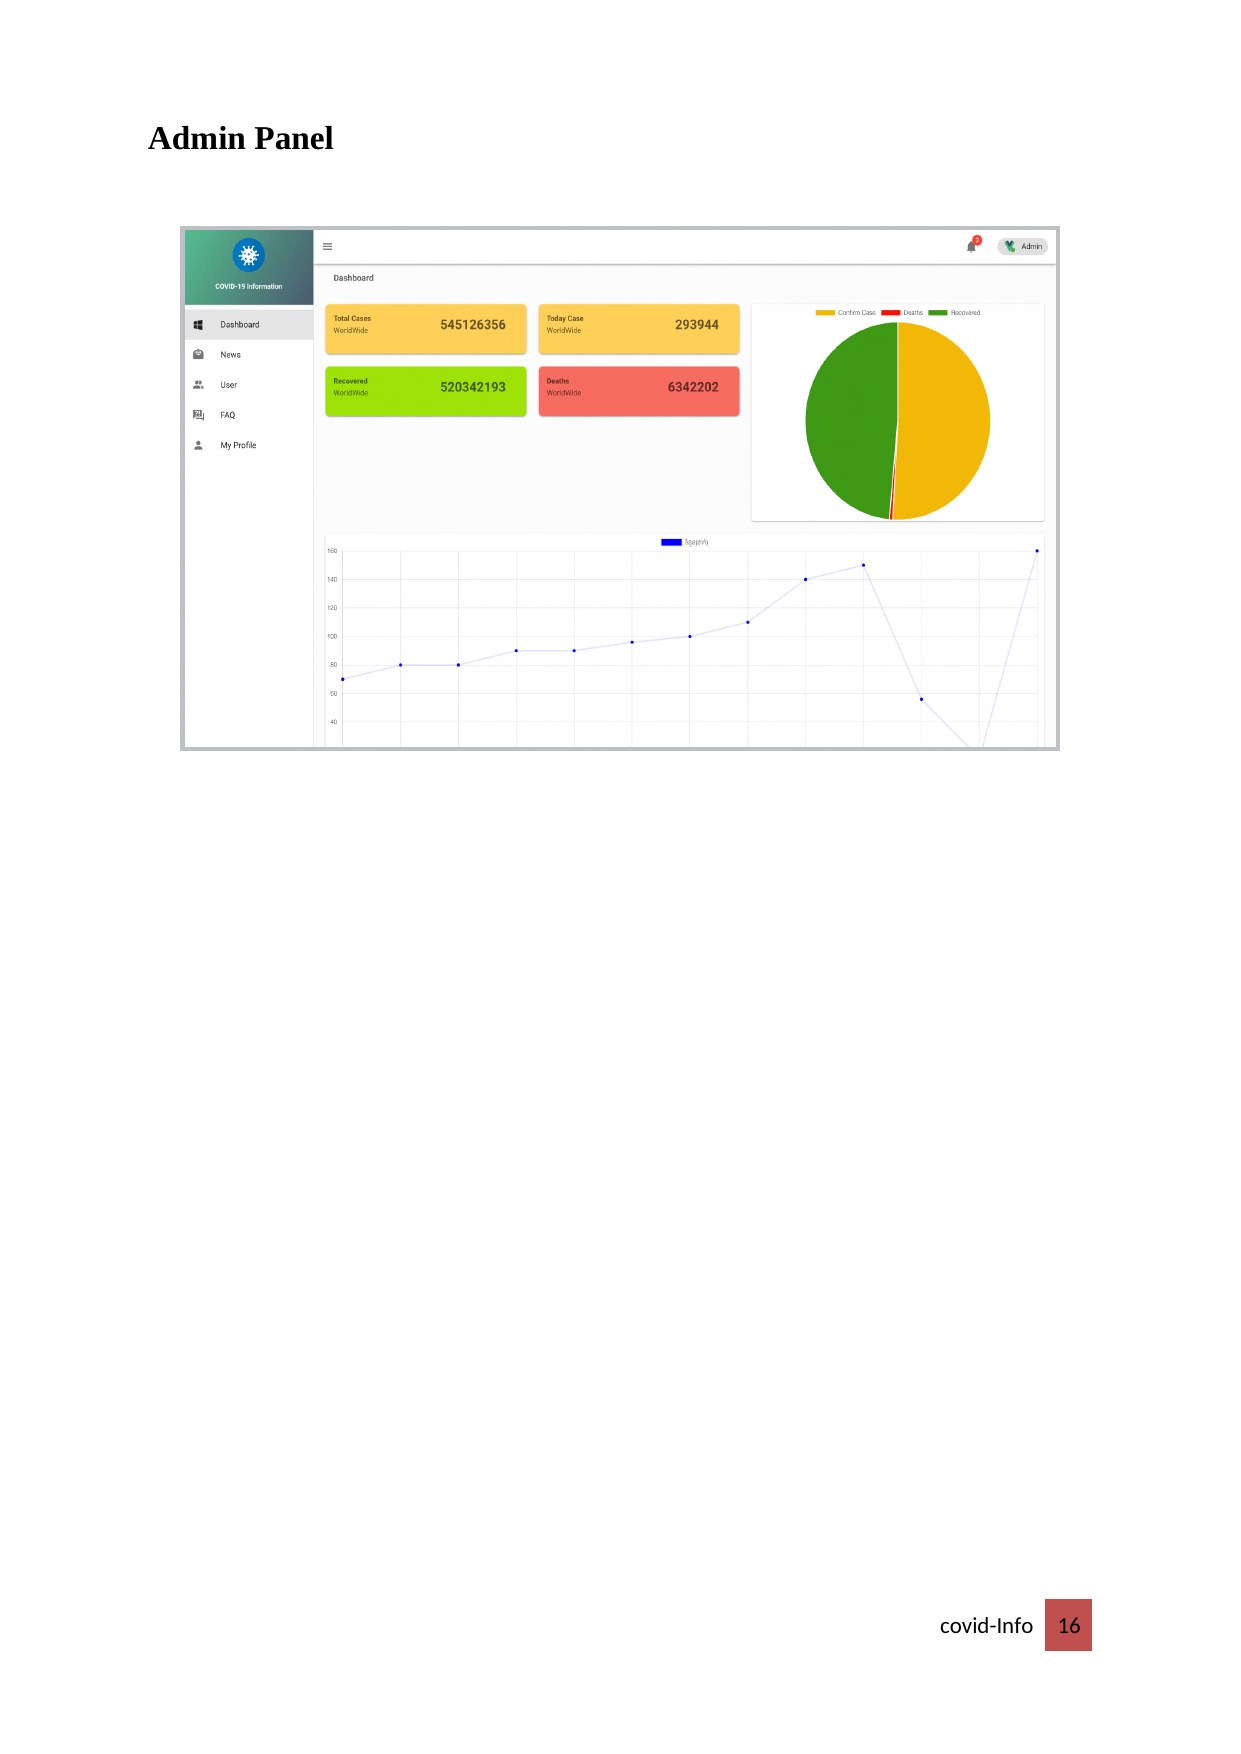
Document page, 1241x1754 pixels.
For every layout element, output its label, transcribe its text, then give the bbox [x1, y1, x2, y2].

picture [185, 230, 1056, 747]
text Admin Panel [148, 118, 1092, 156]
